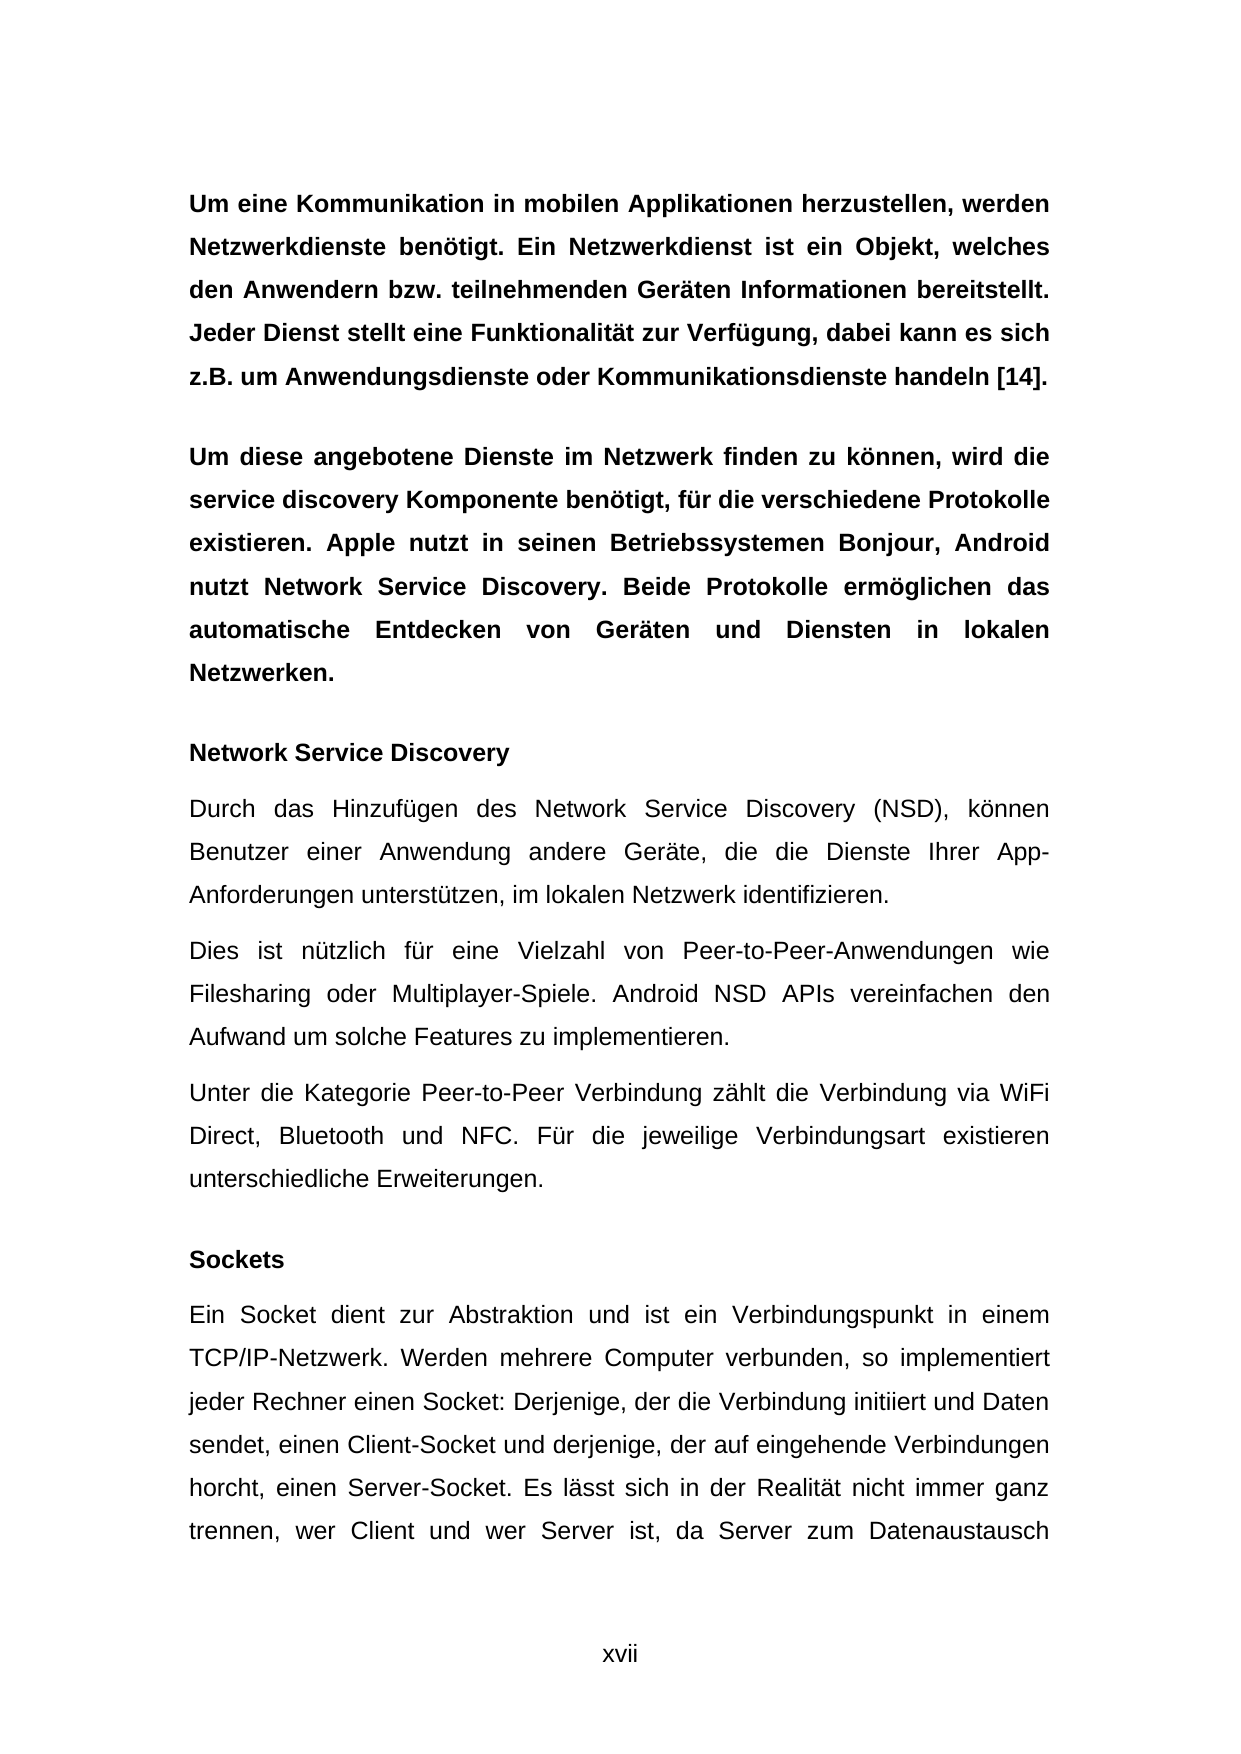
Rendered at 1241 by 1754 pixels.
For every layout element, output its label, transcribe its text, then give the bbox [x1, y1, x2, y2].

text Um diese angebotene Dienste im Netzwerk finden zu können, wird die service discovery Komponente benötigt, für die verschiedene Protokolle existieren. Apple nutzt in seinen Betriebssystemen Bonjour, Android nutzt Network Service Discovery. Beide Protokolle ermöglichen das automatische Entdecken von Geräten und Diensten in lokalen Netzwerken. [189, 442, 1051, 686]
text Sockets [189, 1244, 1051, 1273]
text Network Service Discovery [189, 738, 1051, 767]
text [189, 1300, 1051, 1544]
text Dies ist nützlich für eine Vielzahl von Peer-to-Peer-Anwendungen wie Filesharing oder Multiplayer-Spiele. Android NSD APIs vereinfachen den Aufwand um solche Features zu implementieren. [189, 936, 1051, 1051]
text Um eine Kommunikation in mobilen Applikationen herzustellen, werden Netzwerkdienste benötigt. Ein Netzwerkdienst ist ein Objekt, welches den Anwendern bzw. teilnehmenden Geräten Informationen bereitstellt. Jeder Dienst stellt eine Funktionalität zur Verfügung, dabei kann es sich z.B. um Anwendungsdienste oder Kommunikationsdienste handeln [14]. [189, 189, 1051, 390]
text Unter die Kategorie Peer-to-Peer Verbindung zählt die Verbindung via WiFi Direct, Bluetooth und NFC. Für die jeweilige Verbindungsart existieren unterschiedliche Erweiterungen. [189, 1078, 1051, 1193]
text Durch das Hinzufügen des Network Service Discovery (NSD), können Benutzer einer Anwendung andere Geräte, die die Dienste Ihrer App-Anforderungen unterstützen, im lokalen Netzwerk identifizieren. [189, 794, 1051, 909]
